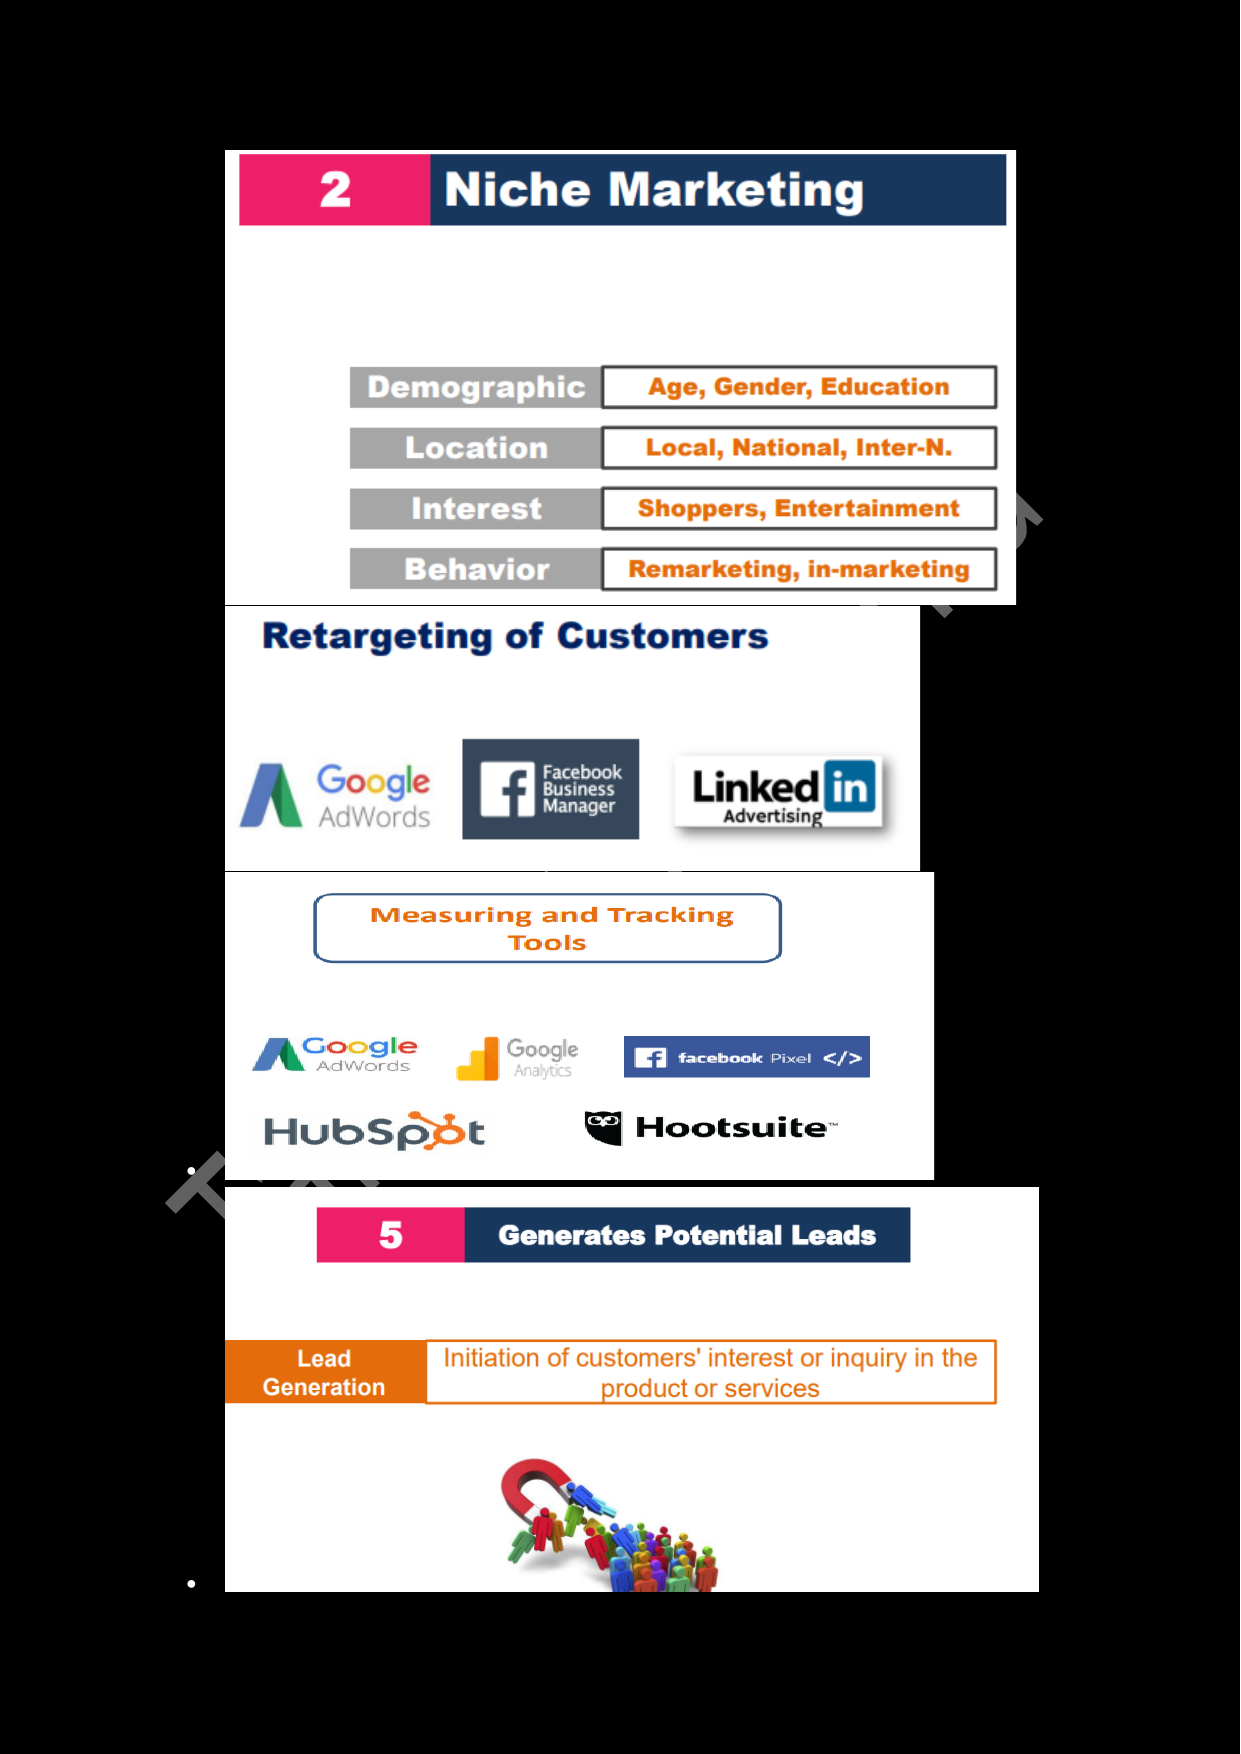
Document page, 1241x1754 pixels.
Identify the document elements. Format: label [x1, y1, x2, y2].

picture [225, 150, 1017, 605]
picture [225, 606, 921, 871]
picture [225, 872, 936, 1180]
picture [225, 1187, 1039, 1592]
